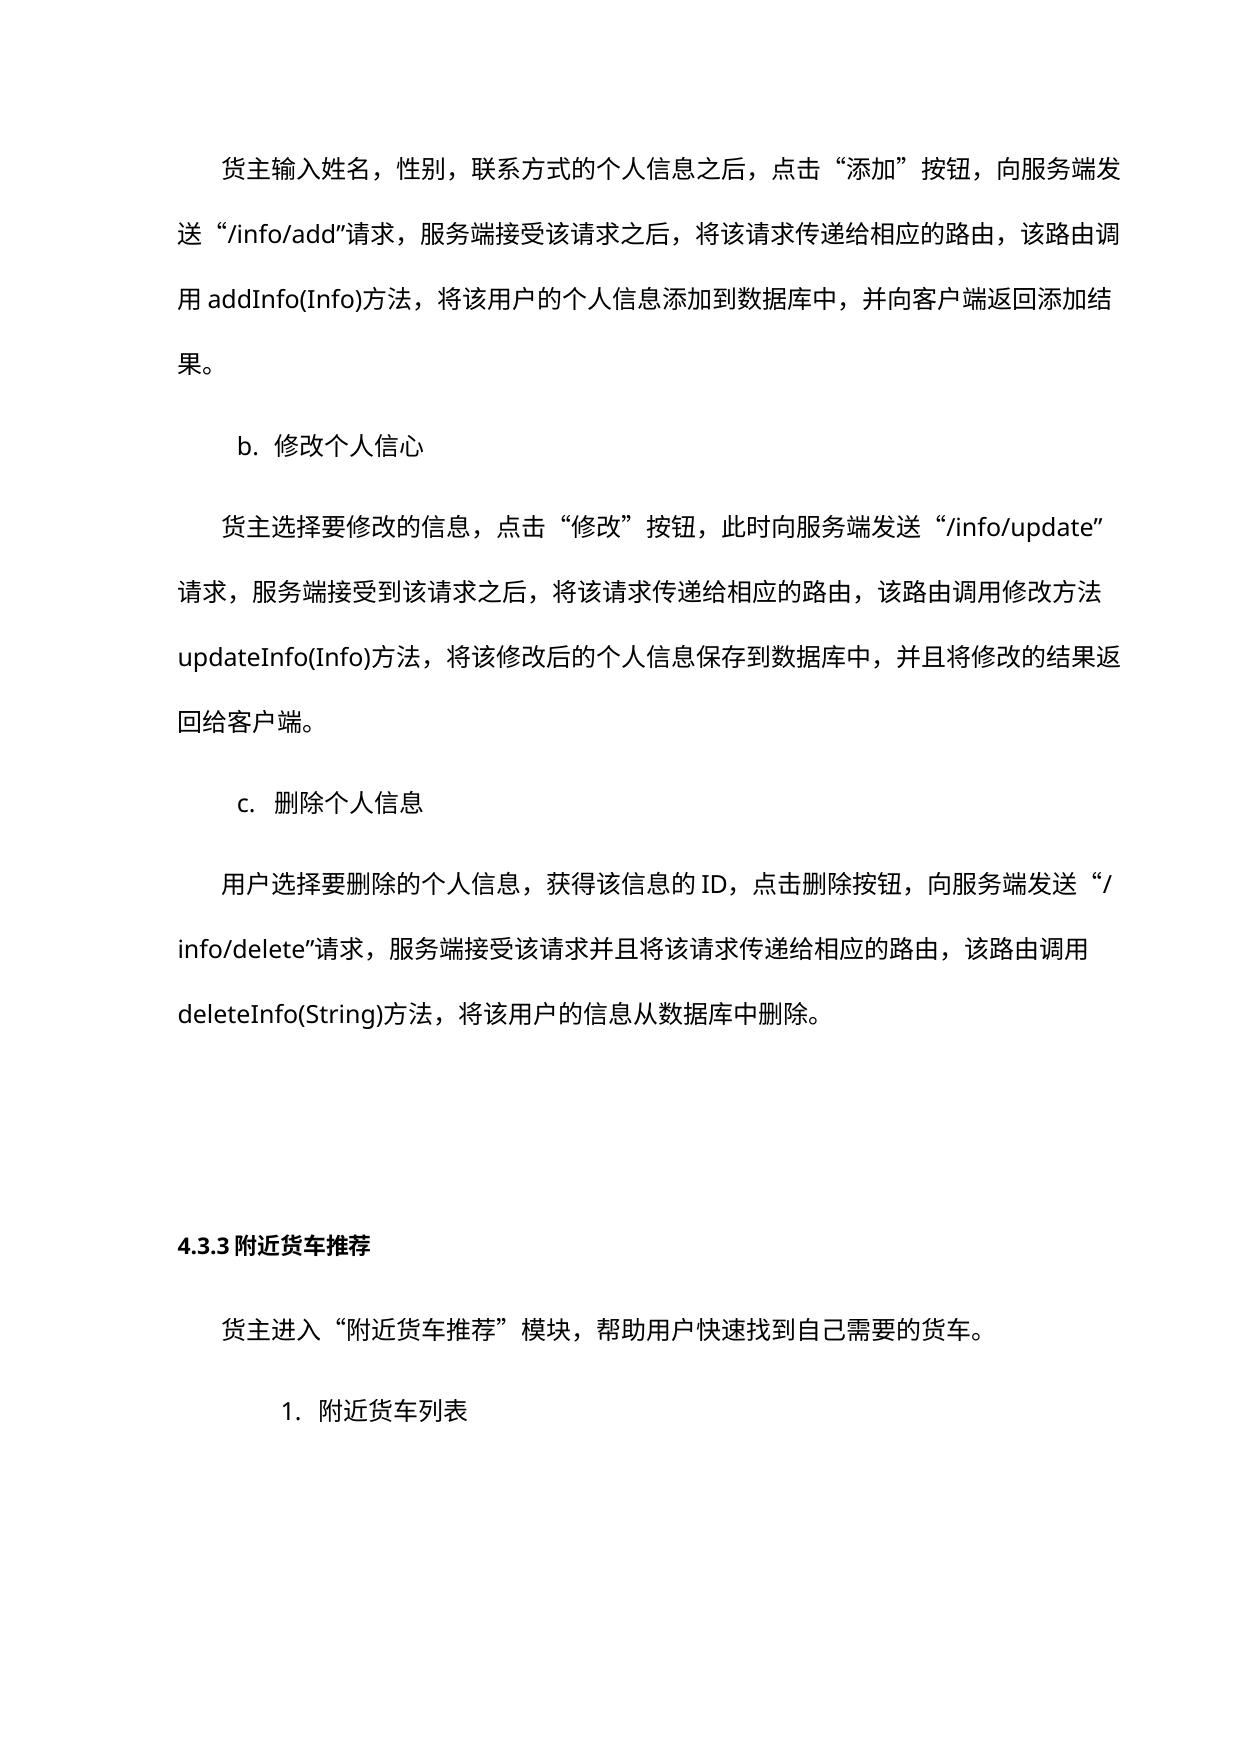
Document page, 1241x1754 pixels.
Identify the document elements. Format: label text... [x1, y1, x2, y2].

text 货主输入姓名，性别，联系方式的个人信息之后，点击“添加”按钮，向服务端发送“/info/add”请求，服务端接受该请求之后，将该请求传递给相应的路由，该路由调用addInfo(Info)方法，将该用户的个人信息添加到数据库中，并向客户端返回添加结果。 [177, 135, 1122, 395]
text 货主选择要修改的信息，点击“修改”按钮，此时向服务端发送“/info/update”请求，服务端接受到该请求之后，将该请求传递给相应的路由，该路由调用修改方法updateInfo(Info)方法，将该修改后的个人信息保存到数据库中，并且将修改的结果返回给客户端。 [177, 493, 1122, 753]
text 用户选择要删除的个人信息，获得该信息的ID，点击删除按钮，向服务端发送“/info/delete”请求，服务端接受该请求并且将该请求传递给相应的路由，该路由调用deleteInfo(String)方法，将该用户的信息从数据库中删除。 [177, 850, 1122, 1045]
text 货主进入“附近货车推荐”模块，帮助用户快速找到自己需要的货车。 [177, 1296, 1122, 1361]
list 删除个人信息 [237, 769, 1122, 834]
list 附近货车列表 [280, 1377, 1122, 1442]
subtitle 4.3.3附近货车推荐 [177, 1212, 1122, 1277]
list 修改个人信心 [237, 412, 1122, 477]
